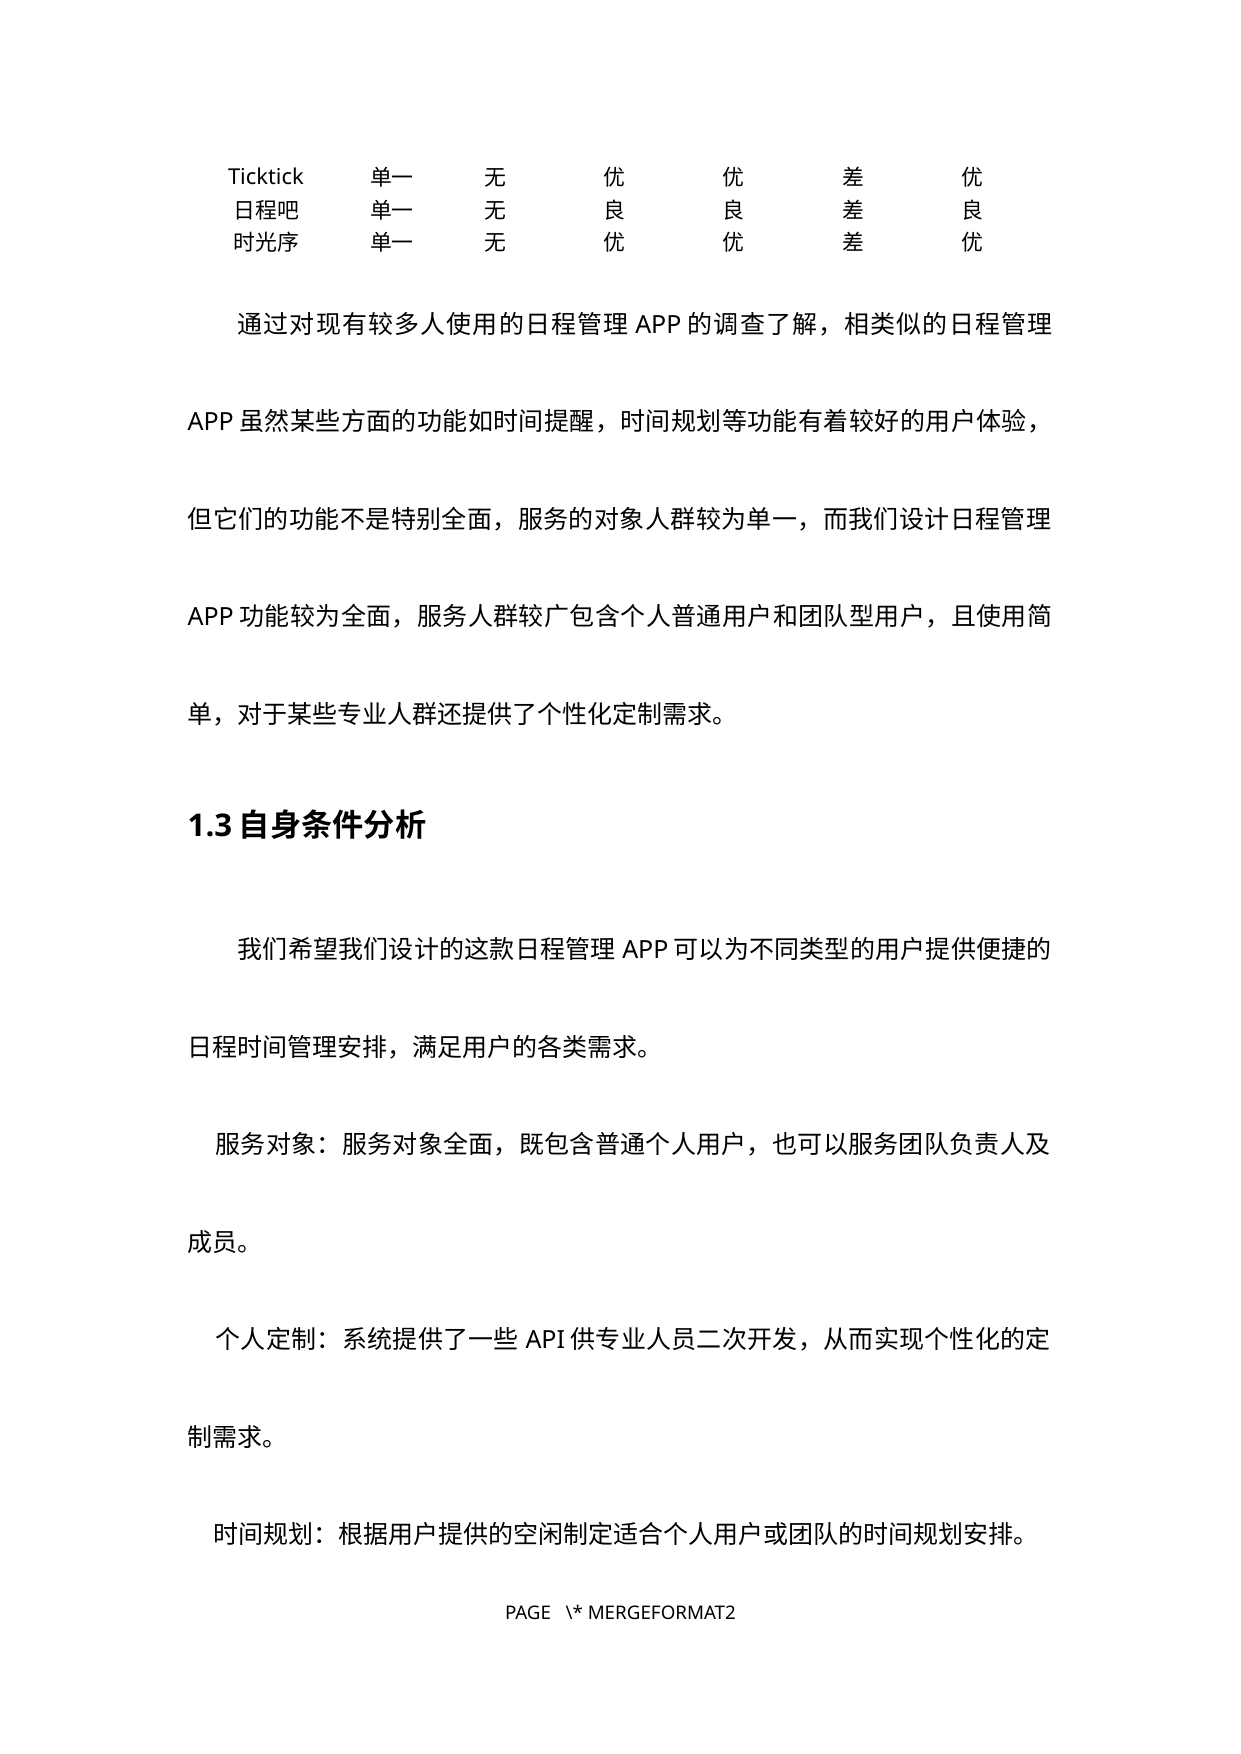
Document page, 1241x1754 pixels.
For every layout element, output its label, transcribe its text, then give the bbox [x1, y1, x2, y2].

table_cell 优 [933, 225, 1052, 257]
subtitle 1.3自身条件分析 [187, 790, 1053, 855]
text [187, 915, 1053, 1565]
table_cell 差 [814, 192, 933, 225]
table_cell 优 [575, 160, 694, 192]
table_cell 日程吧 [217, 192, 337, 225]
table_cell 优 [933, 160, 1052, 192]
table_cell 单一 [337, 160, 456, 192]
text 通过对现有较多人使用的日程管理APP的调查了解，相类似的日程管理APP虽然某些方面的功能如时间提醒，时间规划等功能有着较好的用户体验，但它们的功能不是特别全面，服务的对象人群较为单一，而我们设计日程管理APP功能较为全面，服务人群较广包含个人普通用户和团队型用户，且使用简单，对于某些专业人群还提供了个性化定制需求。 [187, 290, 1053, 745]
table_cell 无 [456, 160, 575, 192]
table_cell 良 [575, 192, 694, 225]
table_cell 无 [456, 192, 575, 225]
table_cell 差 [814, 225, 933, 257]
table_cell 单一 [337, 192, 456, 225]
table_cell 优 [575, 225, 694, 257]
table_cell 良 [933, 192, 1052, 225]
table_cell 优 [694, 160, 814, 192]
table_cell 优 [694, 225, 814, 257]
table_cell 时光序 [217, 225, 337, 257]
table_cell Ticktick [217, 160, 337, 192]
table_cell 差 [814, 160, 933, 192]
table_cell 单一 [337, 225, 456, 257]
table_cell 良 [694, 192, 814, 225]
table_cell 无 [456, 225, 575, 257]
